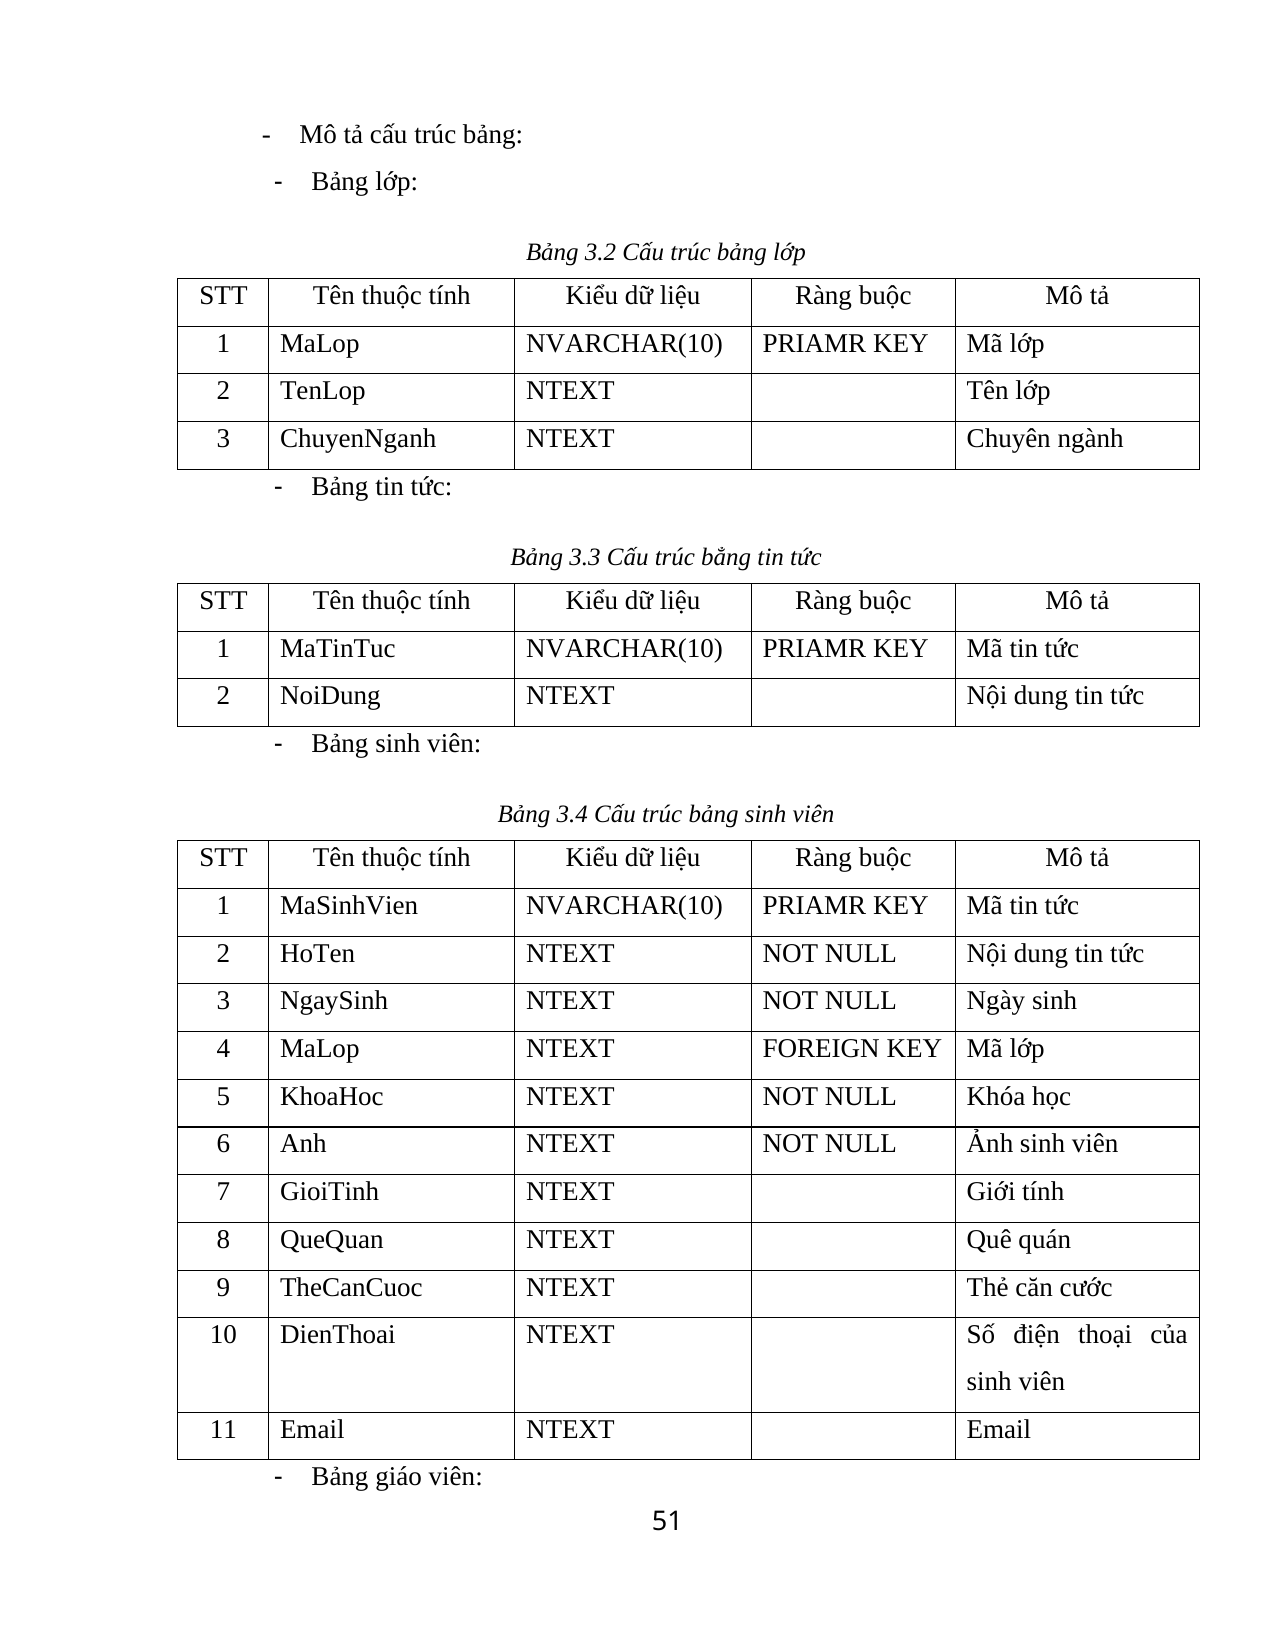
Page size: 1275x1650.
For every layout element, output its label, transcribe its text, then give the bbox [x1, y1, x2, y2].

table_header Tên thuộc tính [269, 841, 514, 888]
list Bảng tin tức: [274, 470, 1157, 501]
table_cell NOT NULL [752, 937, 955, 983]
table_cell 7 [178, 1175, 268, 1222]
table_cell NTEXT [515, 1128, 751, 1174]
table_cell NTEXT [515, 937, 751, 983]
table_cell GioiTinh [269, 1175, 514, 1222]
table_cell 2 [178, 937, 268, 983]
table_header Ràng buộc [752, 841, 955, 888]
table_cell TenLop [269, 374, 514, 421]
table_cell Email [269, 1413, 514, 1459]
table_cell 6 [178, 1128, 268, 1174]
table_cell Quê quán [956, 1223, 1199, 1269]
table_cell NTEXT [515, 1318, 751, 1412]
text Bảng 3.2 Cấu trúc bảng lớp [177, 237, 1157, 265]
text Bảng 3.4 Cấu trúc bảng sinh viên [177, 799, 1157, 828]
table_cell Email [956, 1413, 1199, 1459]
table_cell [752, 1175, 955, 1222]
table_header Ràng buộc [752, 279, 955, 326]
table_cell MaTinTuc [269, 632, 514, 678]
table_header Mô tả [956, 279, 1199, 326]
table_cell NTEXT [515, 1175, 751, 1222]
list Bảng lớp: [274, 165, 1157, 196]
table_cell Mã tin tức [956, 632, 1199, 678]
table_cell FOREIGN KEY [752, 1032, 955, 1079]
table_cell NgaySinh [269, 984, 514, 1031]
table_header Kiểu dữ liệu [515, 841, 751, 888]
table_cell MaSinhVien [269, 889, 514, 936]
table_cell PRIAMR KEY [752, 327, 955, 373]
table_cell [752, 1318, 955, 1412]
table_cell TheCanCuoc [269, 1271, 514, 1317]
table_cell KhoaHoc [269, 1080, 514, 1126]
table_cell NTEXT [515, 984, 751, 1031]
table_cell 3 [178, 422, 268, 469]
table_header Kiểu dữ liệu [515, 584, 751, 631]
table_cell Nội dung tin tức [956, 679, 1199, 726]
table_header Tên thuộc tính [269, 279, 514, 326]
table_cell NOT NULL [752, 984, 955, 1031]
table_cell Số điện thoại của sinh viên [956, 1318, 1199, 1412]
table_cell Chuyên ngành [956, 422, 1199, 469]
table_cell NTEXT [515, 1271, 751, 1317]
list Mô tả cấu trúc bảng: [262, 118, 1157, 149]
table_cell PRIAMR KEY [752, 632, 955, 678]
table_cell 10 [178, 1318, 268, 1412]
table_header Mô tả [956, 584, 1199, 631]
table_cell NVARCHAR(10) [515, 632, 751, 678]
table_cell 1 [178, 889, 268, 936]
table_cell Mã tin tức [956, 889, 1199, 936]
table_header STT [178, 841, 268, 888]
table_header Ràng buộc [752, 584, 955, 631]
table_cell 11 [178, 1413, 268, 1459]
table_cell Mã lớp [956, 1032, 1199, 1079]
table_cell NoiDung [269, 679, 514, 726]
table_cell NVARCHAR(10) [515, 889, 751, 936]
table_cell NTEXT [515, 1223, 751, 1269]
table_cell 8 [178, 1223, 268, 1269]
list Bảng sinh viên: [274, 727, 1157, 758]
table_cell Ngày sinh [956, 984, 1199, 1031]
table_cell NTEXT [515, 374, 751, 421]
text Bảng 3.3 Cấu trúc bẳng tin tức [177, 542, 1157, 570]
table_header Tên thuộc tính [269, 584, 514, 631]
table_cell HoTen [269, 937, 514, 983]
table_cell [752, 679, 955, 726]
table_header STT [178, 584, 268, 631]
table_cell 2 [178, 679, 268, 726]
table_cell NOT NULL [752, 1128, 955, 1174]
table_cell NVARCHAR(10) [515, 327, 751, 373]
list Bảng giáo viên: [274, 1460, 1157, 1492]
table_cell 1 [178, 632, 268, 678]
table_cell NTEXT [515, 1413, 751, 1459]
table_cell Giới tính [956, 1175, 1199, 1222]
table_cell [752, 1271, 955, 1317]
table_cell 3 [178, 984, 268, 1031]
table_cell 2 [178, 374, 268, 421]
table_cell NTEXT [515, 1032, 751, 1079]
table_header Kiểu dữ liệu [515, 279, 751, 326]
table_cell Thẻ căn cước [956, 1271, 1199, 1317]
table_cell 5 [178, 1080, 268, 1126]
table_cell DienThoai [269, 1318, 514, 1412]
table_cell PRIAMR KEY [752, 889, 955, 936]
table_cell NTEXT [515, 1080, 751, 1126]
table_cell 1 [178, 327, 268, 373]
table_cell Tên lớp [956, 374, 1199, 421]
table_cell NTEXT [515, 679, 751, 726]
table_cell Ảnh sinh viên [956, 1128, 1199, 1174]
table_cell 4 [178, 1032, 268, 1079]
table_cell 9 [178, 1271, 268, 1317]
table_cell NOT NULL [752, 1080, 955, 1126]
table_cell Khóa học [956, 1080, 1199, 1126]
table_cell [752, 422, 955, 469]
table_cell [752, 374, 955, 421]
table_cell MaLop [269, 1032, 514, 1079]
table_cell NTEXT [515, 422, 751, 469]
table_header STT [178, 279, 268, 326]
table_cell Mã lớp [956, 327, 1199, 373]
table_cell QueQuan [269, 1223, 514, 1269]
table_cell [752, 1223, 955, 1269]
table_cell Anh [269, 1128, 514, 1174]
table_cell Nội dung tin tức [956, 937, 1199, 983]
table_cell MaLop [269, 327, 514, 373]
table_cell ChuyenNganh [269, 422, 514, 469]
table_header Mô tả [956, 841, 1199, 888]
table_cell [752, 1413, 955, 1459]
